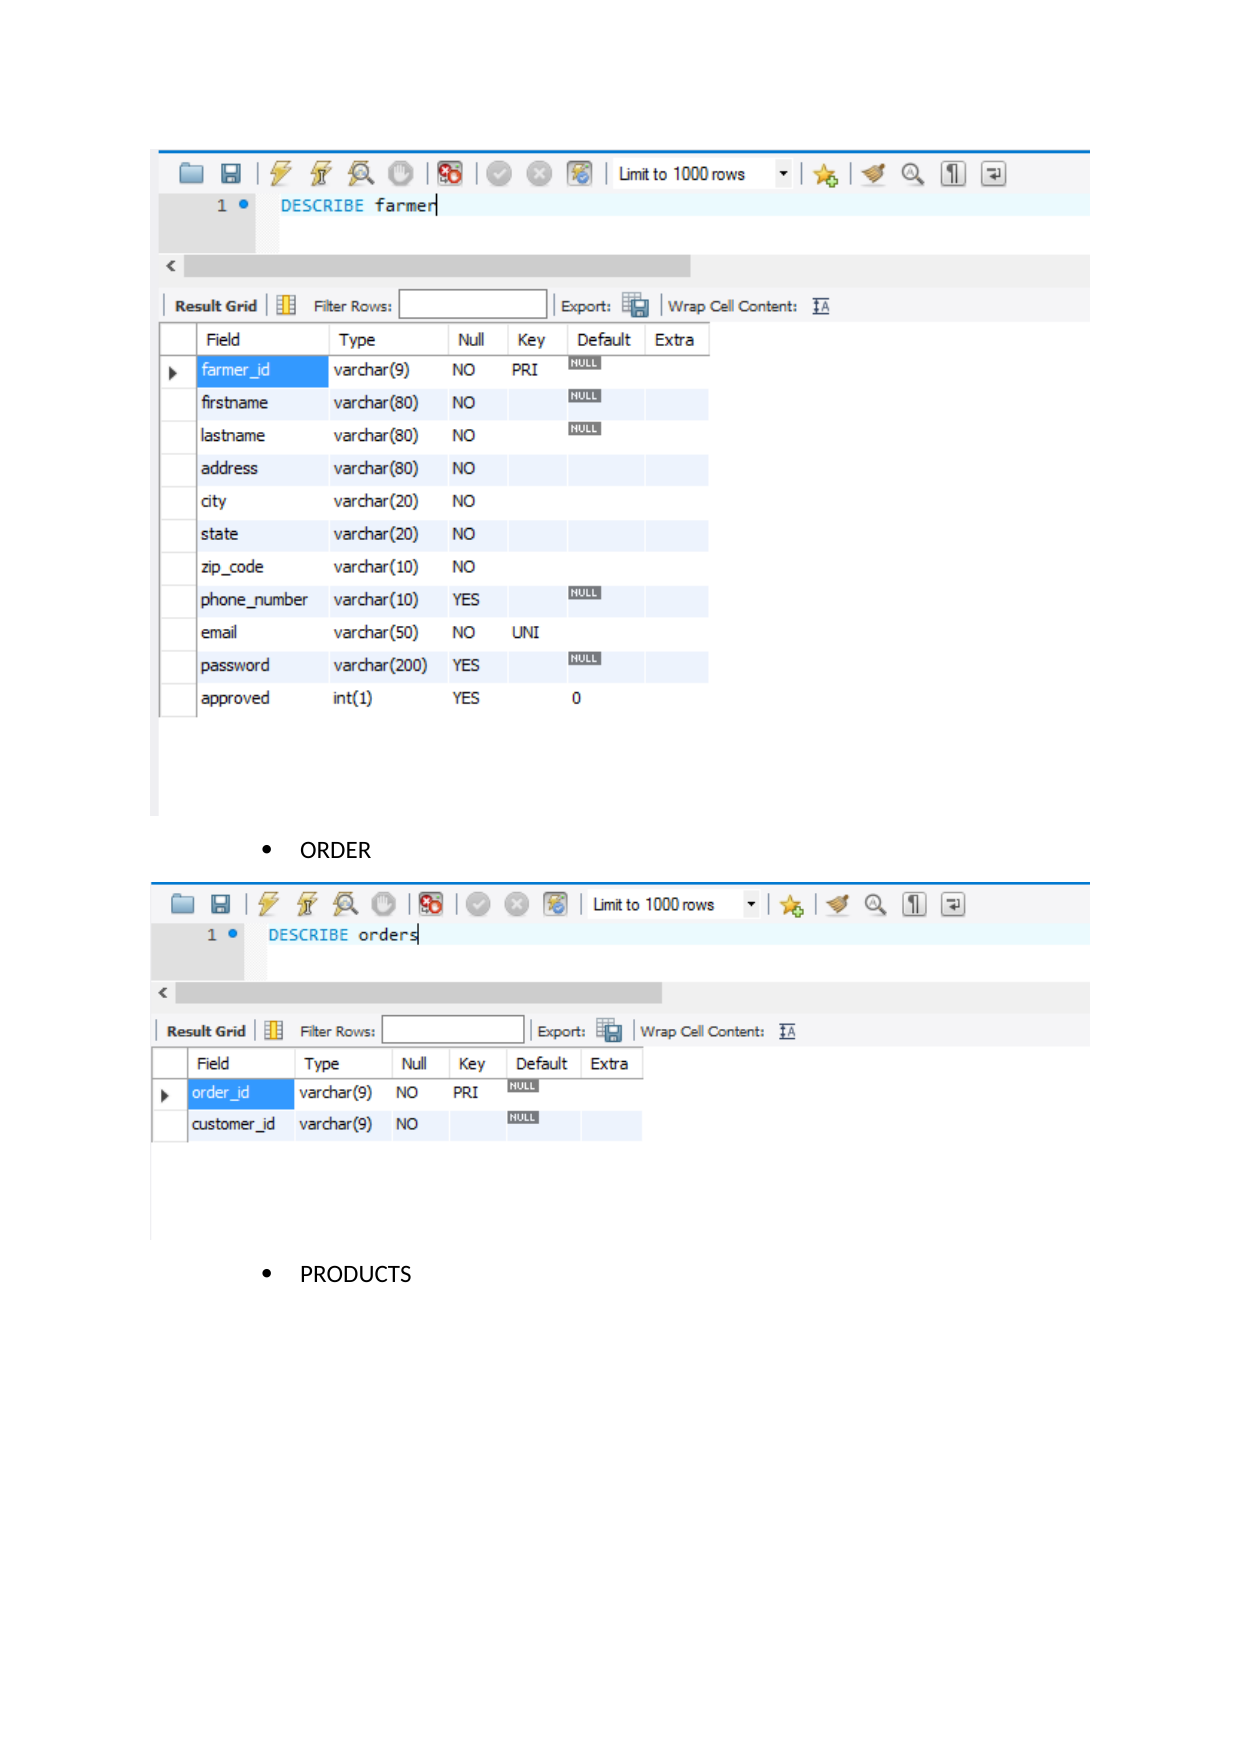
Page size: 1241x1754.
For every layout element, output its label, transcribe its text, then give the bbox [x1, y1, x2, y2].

picture [150, 882, 1090, 1240]
picture [150, 149, 1090, 816]
list PRODUCTS [262, 1258, 1090, 1288]
list ORDER [262, 834, 1090, 864]
